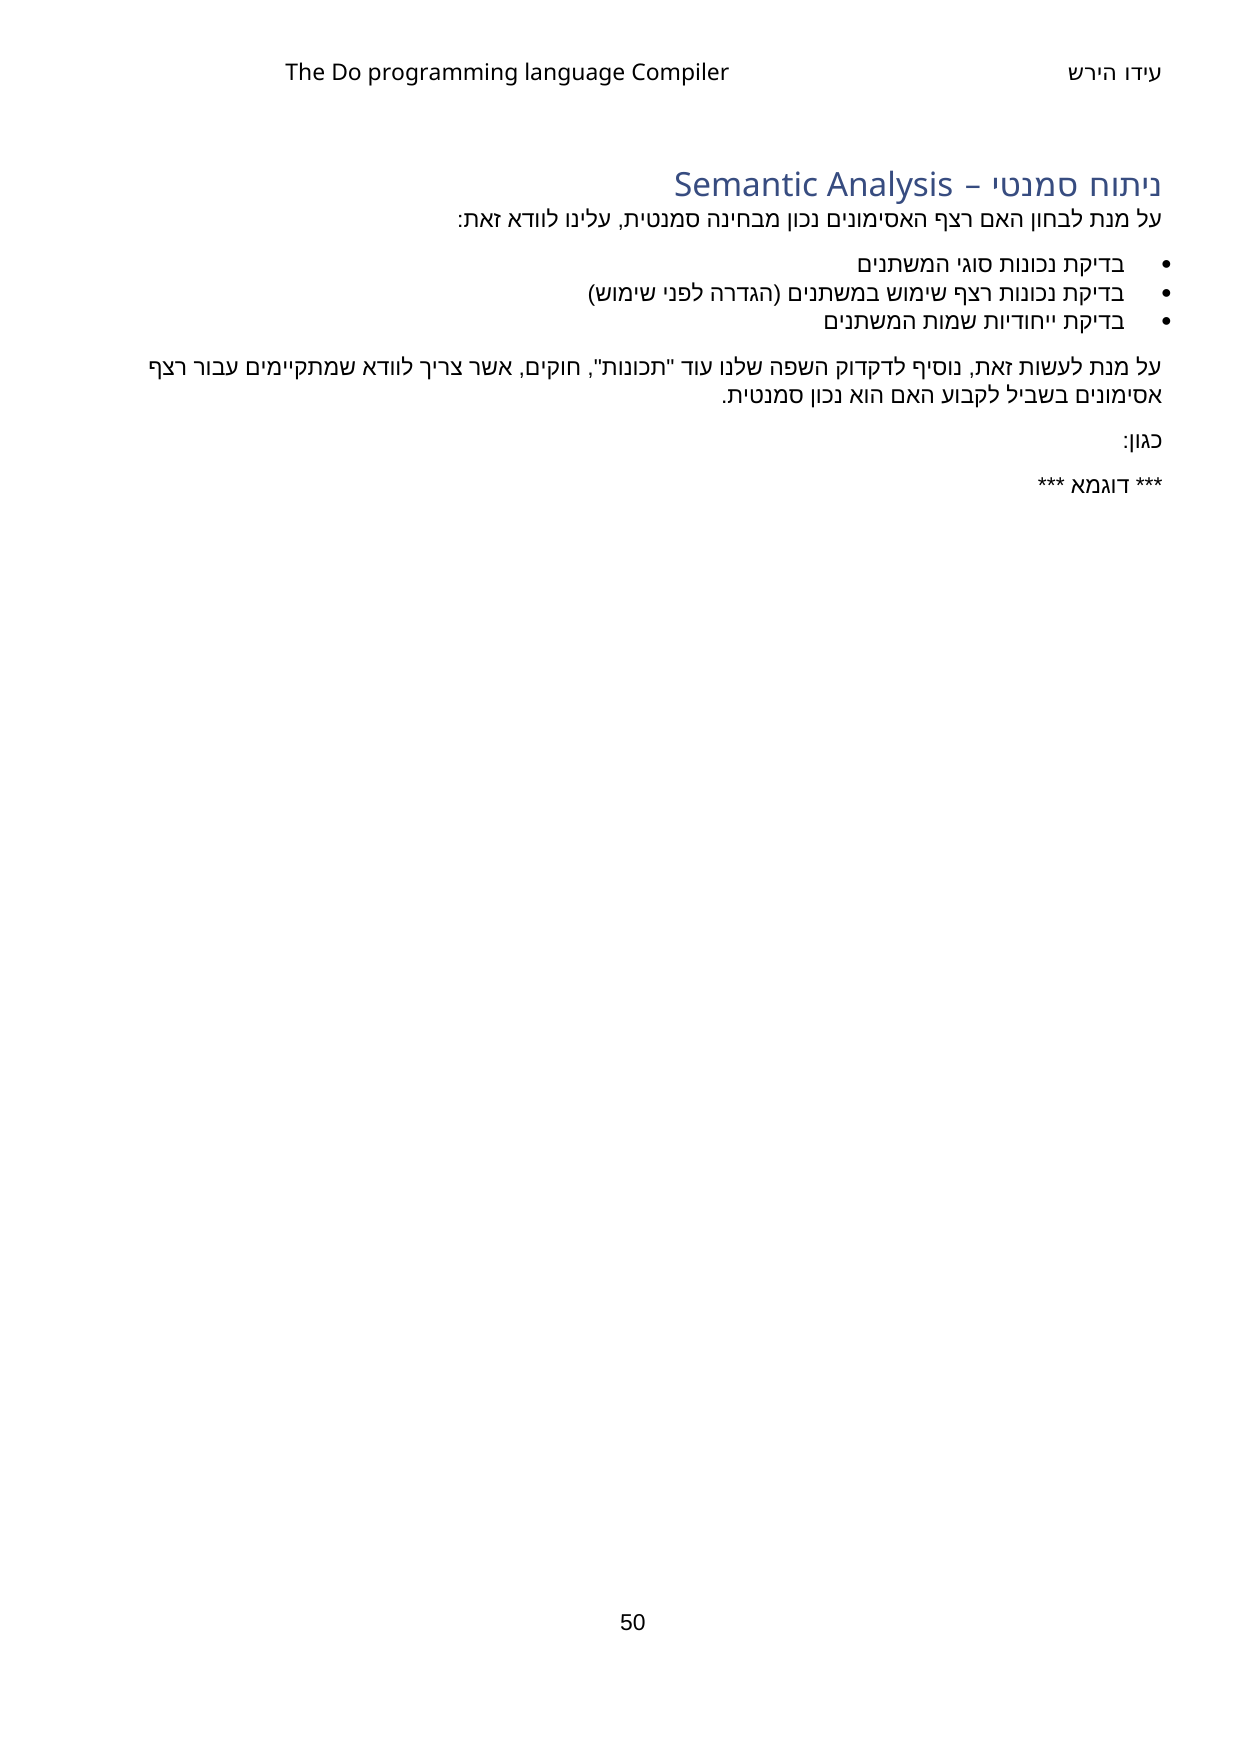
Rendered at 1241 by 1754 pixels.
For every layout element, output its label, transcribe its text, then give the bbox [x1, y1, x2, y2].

list בדיקת ייחודיות שמות המשתנים [103, 308, 1162, 335]
text על מנת לבחון האם רצף האסימונים נכון מבחינה סמנטית, עלינו לוודא זאת: [103, 206, 1162, 233]
list בדיקת נכונות סוגי המשתנים [103, 251, 1162, 278]
text כגון: [103, 427, 1162, 453]
subtitle ניתוח סמנטי – Semantic Analysis [103, 161, 1162, 206]
text על מנת לעשות זאת, נוסיף לדקדוק השפה שלנו עוד "תכונות", חוקים, אשר צריך לוודא שמתקיימים עבור רצף אסימונים בשביל לקבוע האם הוא נכון סמנטית. [103, 353, 1162, 408]
text *** דוגמא *** [103, 472, 1162, 498]
list בדיקת נכונות רצף שימוש במשתנים (הגדרה לפני שימוש) [103, 280, 1162, 306]
